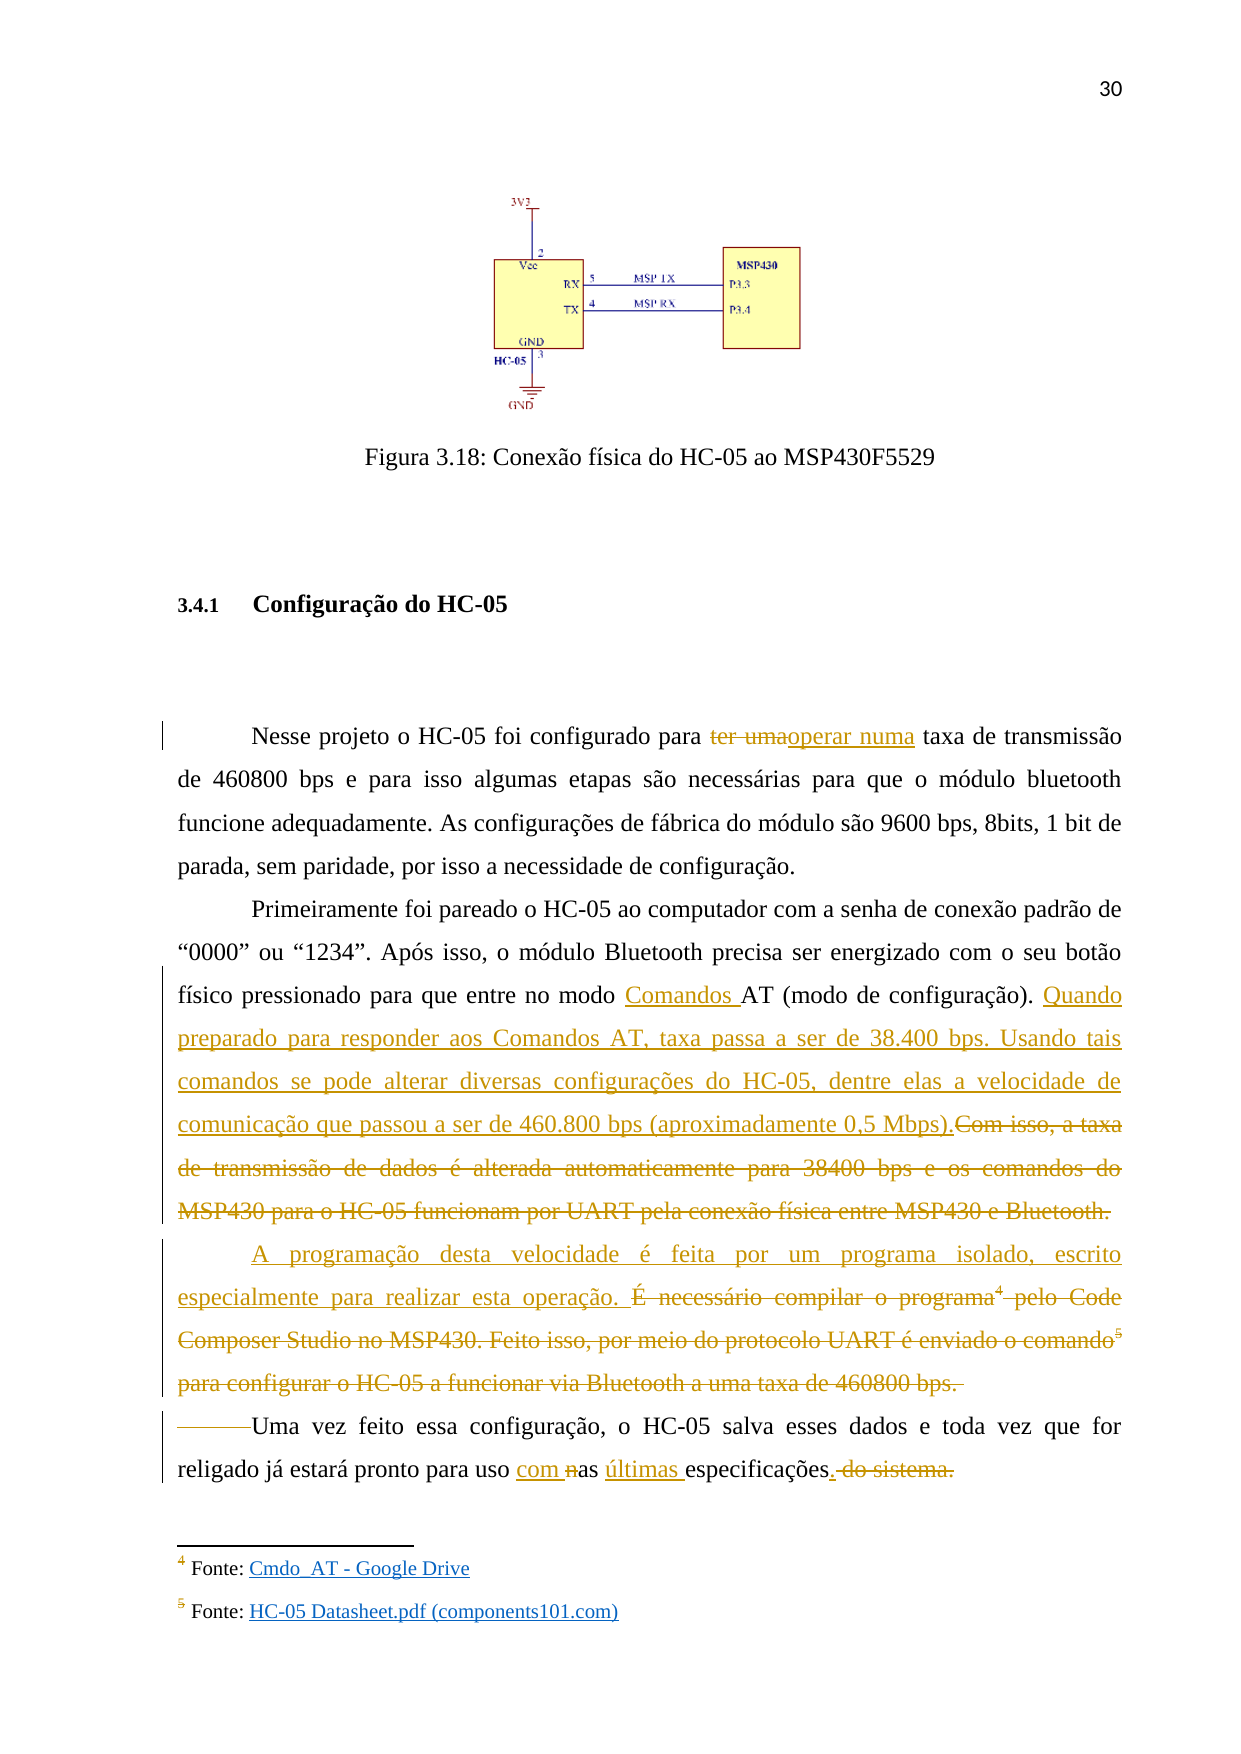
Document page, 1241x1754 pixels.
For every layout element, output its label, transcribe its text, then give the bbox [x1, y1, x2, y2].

text Primeiramente foi pareado o HC-05 ao computador com a senha de conexão padrão de “0000” ou “1234”. Após isso, o módulo Bluetooth precisa ser energizado com o seu botão físico pressionado para que entre no modo AT (modo de configuração). [177, 1049, 1122, 1168]
text Primeiramente foi pareado o HC-05 ao computador com a senha de conexão padrão de “0000” ou “1234”. Após isso, o módulo Bluetooth precisa ser energizado com o seu botão físico pressionado para que entre no modo AT (modo de configuração). [177, 894, 1122, 1048]
subtitle Configuração do HC-05 [177, 589, 1122, 618]
text Nesse projeto o HC-05 foi configurado para taxa de transmissão de 460800 bps e para isso algumas etapas são necessárias para que o módulo bluetooth funcione adequadamente. As configurações de fábrica do módulo são 9600 bps, 8bits, 1 bit de parada, sem paridade, por isso a necessidade de configuração. [177, 721, 1122, 879]
text Uma vez feito essa configuração, o HC-05 salva esses dados e toda vez que for religado já estará pronto para uso as especificações [177, 1411, 1122, 1483]
text Primeiramente foi pareado o HC-05 ao computador com a senha de conexão padrão de “0000” ou “1234”. Após isso, o módulo Bluetooth precisa ser energizado com o seu botão físico pressionado para que entre no modo AT (modo de configuração). [177, 1169, 1122, 1224]
picture [465, 177, 835, 428]
